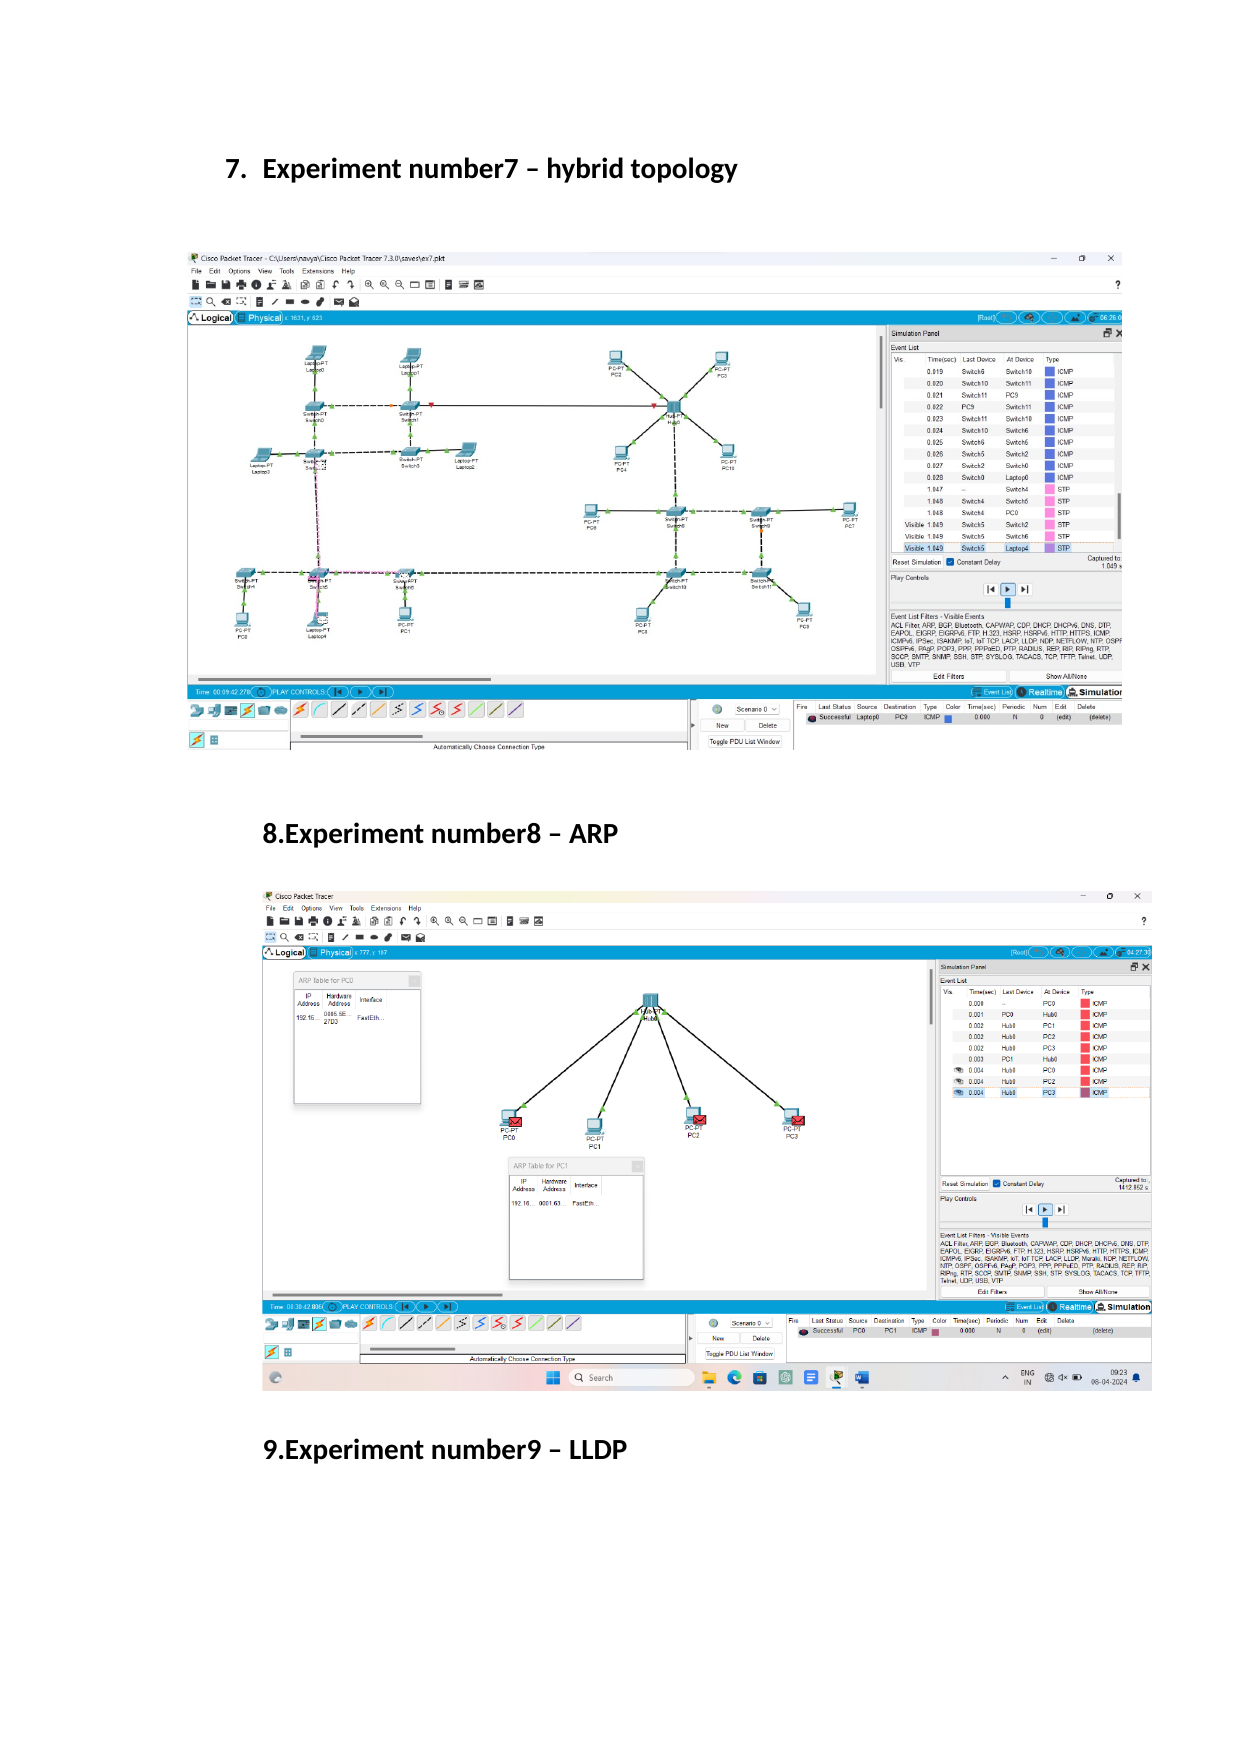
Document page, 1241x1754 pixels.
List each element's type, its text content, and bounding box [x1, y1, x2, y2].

picture [1110, 315, 1122, 320]
picture [1057, 949, 1063, 957]
picture [299, 690, 313, 694]
list Experiment number7 – hybrid topology [225, 150, 1053, 186]
picture [223, 690, 237, 694]
list 9.Experiment number9 – LLDP [262, 1431, 1053, 1467]
picture [197, 690, 209, 694]
picture [1066, 1305, 1077, 1309]
picture [1049, 1303, 1056, 1311]
list 8.Experiment number8 – ARP [262, 815, 1053, 851]
picture [262, 891, 1152, 1391]
picture [187, 252, 1122, 750]
